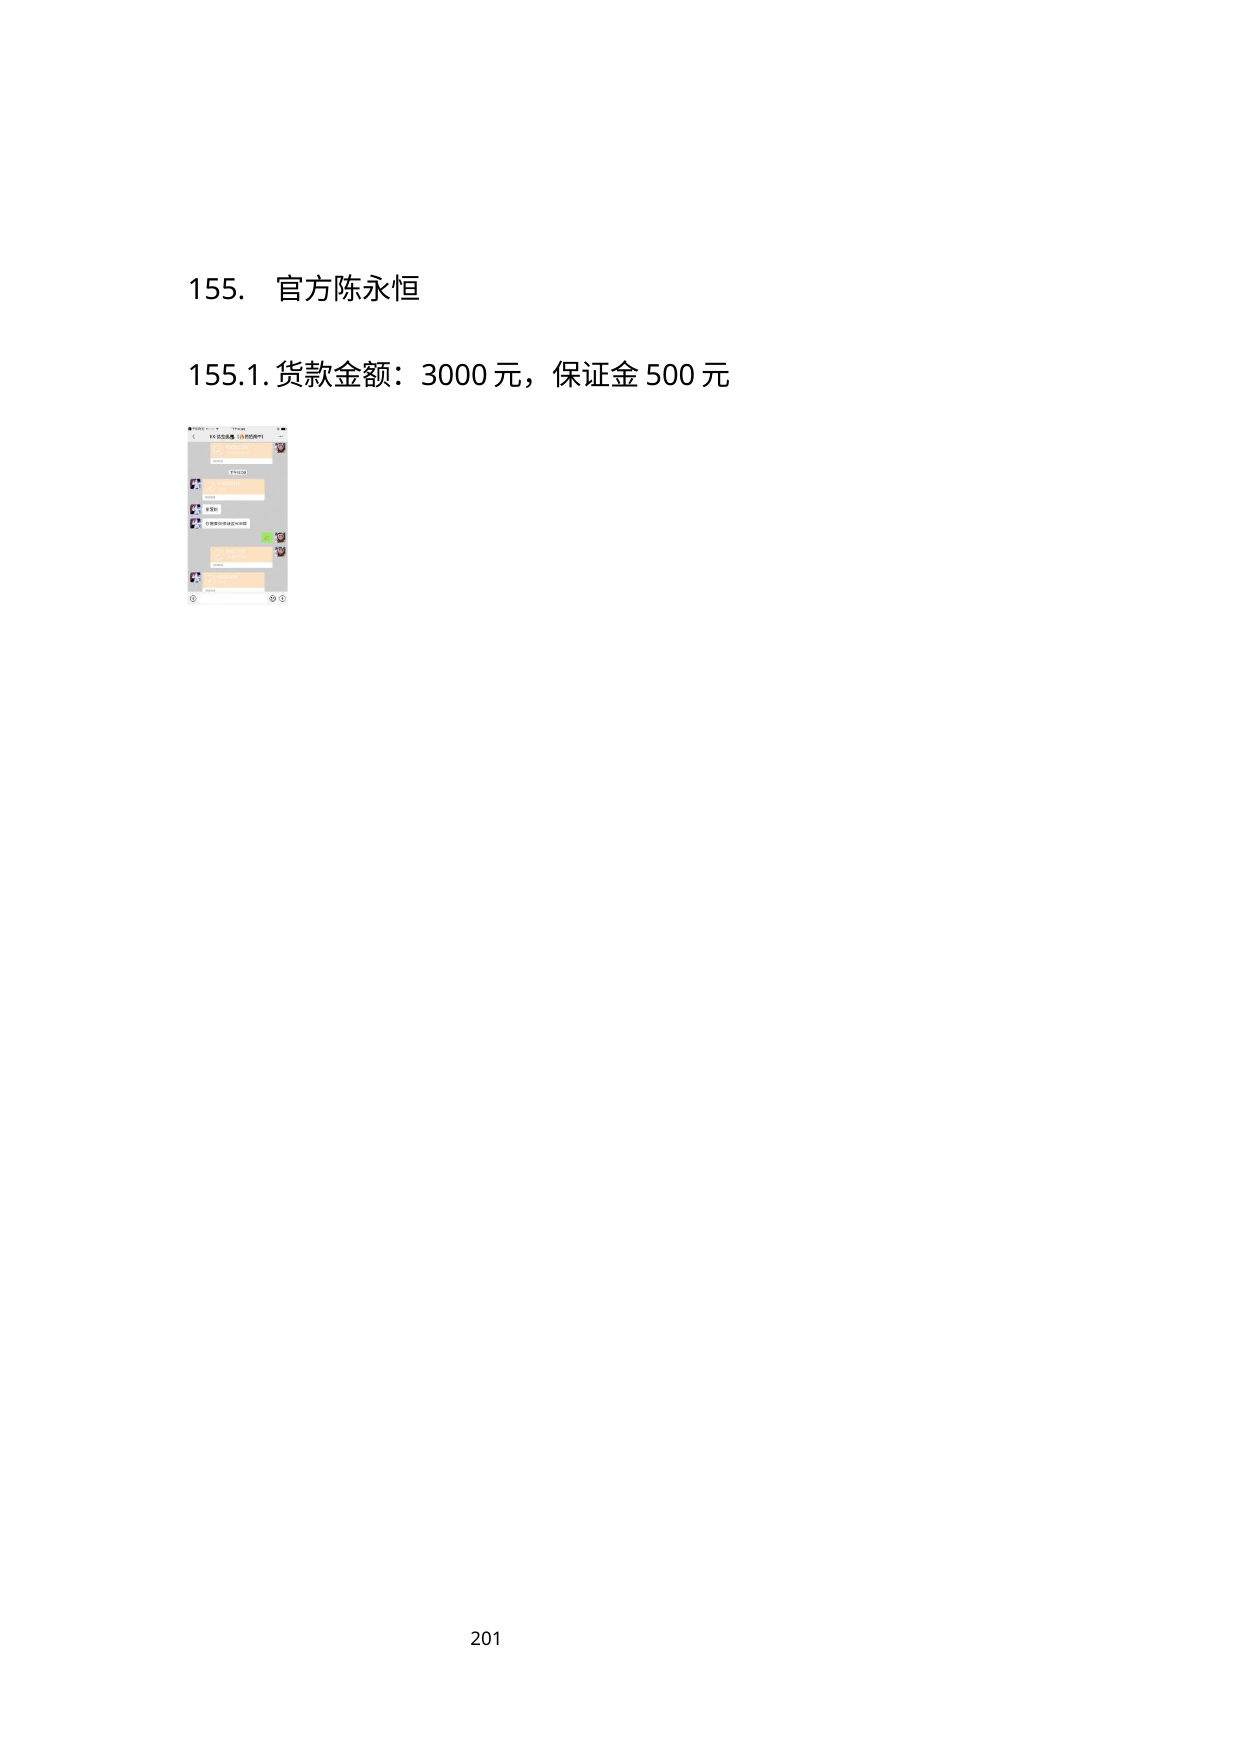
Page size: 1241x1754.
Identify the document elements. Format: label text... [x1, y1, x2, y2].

subtitle 货款金额：3000元，保证金500元 [187, 340, 1053, 405]
picture [187, 426, 288, 605]
subtitle 官方陈永恒 [187, 254, 1053, 319]
